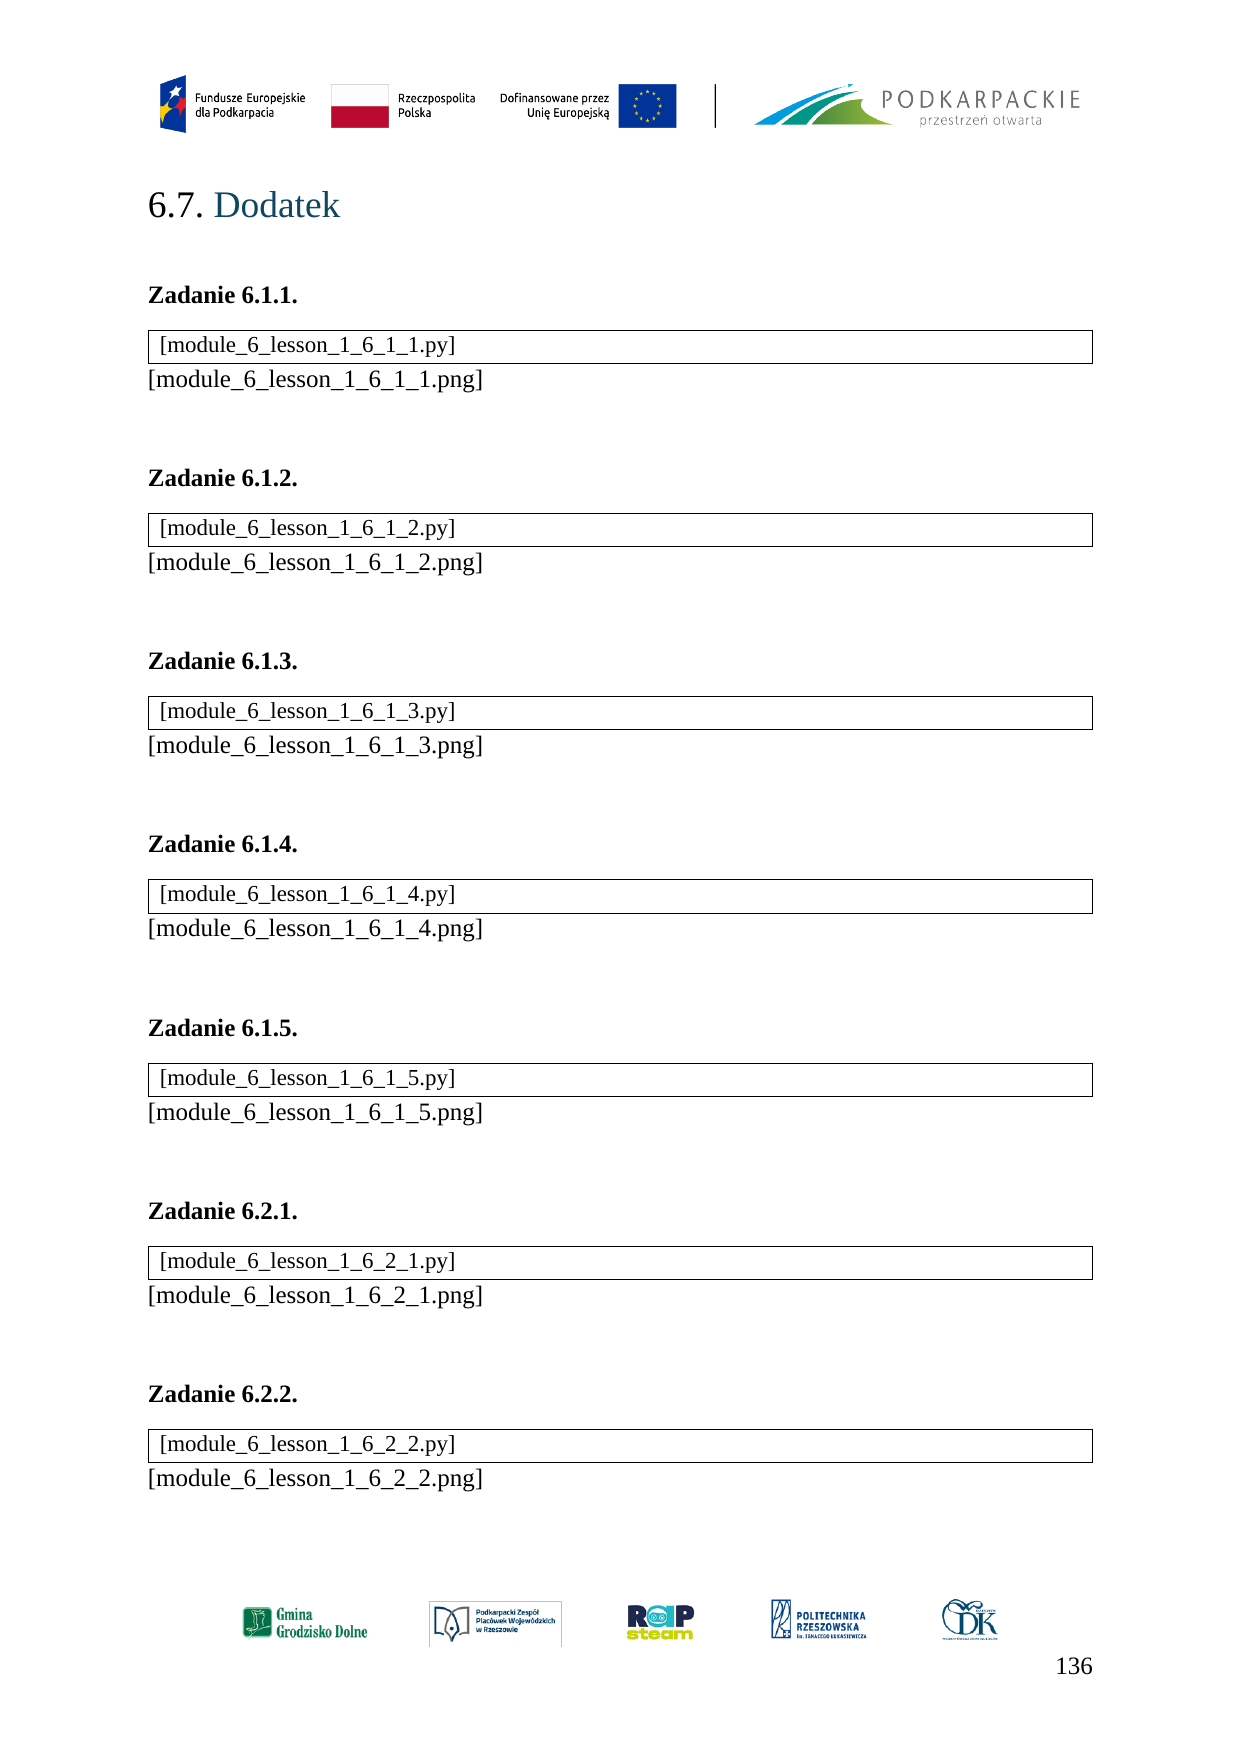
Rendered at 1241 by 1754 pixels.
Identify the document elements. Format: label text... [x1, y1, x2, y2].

text [module_6_lesson_1_6_1_1.png] [148, 364, 1092, 392]
table_header [module_6_lesson_1_6_1_3.py] [149, 697, 1092, 729]
table_header [module_6_lesson_1_6_1_2.py] [149, 514, 1092, 546]
table_header [module_6_lesson_1_6_1_4.py] [149, 880, 1092, 912]
text Zadanie 6.1.3. [148, 646, 1092, 675]
text [module_6_lesson_1_6_2_1.png] [148, 1280, 1092, 1309]
table_header [module_6_lesson_1_6_1_1.py] [149, 331, 1092, 363]
text Zadanie 6.1.4. [148, 829, 1092, 858]
subtitle Dodatek [148, 182, 1092, 225]
text Zadanie 6.2.2. [148, 1379, 1092, 1408]
picture [147, 60, 1093, 148]
text [module_6_lesson_1_6_1_5.png] [148, 1097, 1092, 1125]
table_header [module_6_lesson_1_6_1_5.py] [149, 1064, 1092, 1096]
text Zadanie 6.1.2. [148, 463, 1092, 492]
text [module_6_lesson_1_6_2_2.png] [148, 1463, 1092, 1492]
text Zadanie 6.1.1. [148, 280, 1092, 309]
text [module_6_lesson_1_6_1_3.png] [148, 730, 1092, 759]
table_header [module_6_lesson_1_6_2_2.py] [149, 1430, 1092, 1462]
picture [242, 1585, 998, 1652]
text Zadanie 6.2.1. [148, 1196, 1092, 1225]
text [module_6_lesson_1_6_1_2.png] [148, 547, 1092, 576]
text Zadanie 6.1.5. [148, 1013, 1092, 1042]
text [module_6_lesson_1_6_1_4.png] [148, 914, 1092, 942]
table_header [module_6_lesson_1_6_2_1.py] [149, 1247, 1092, 1279]
